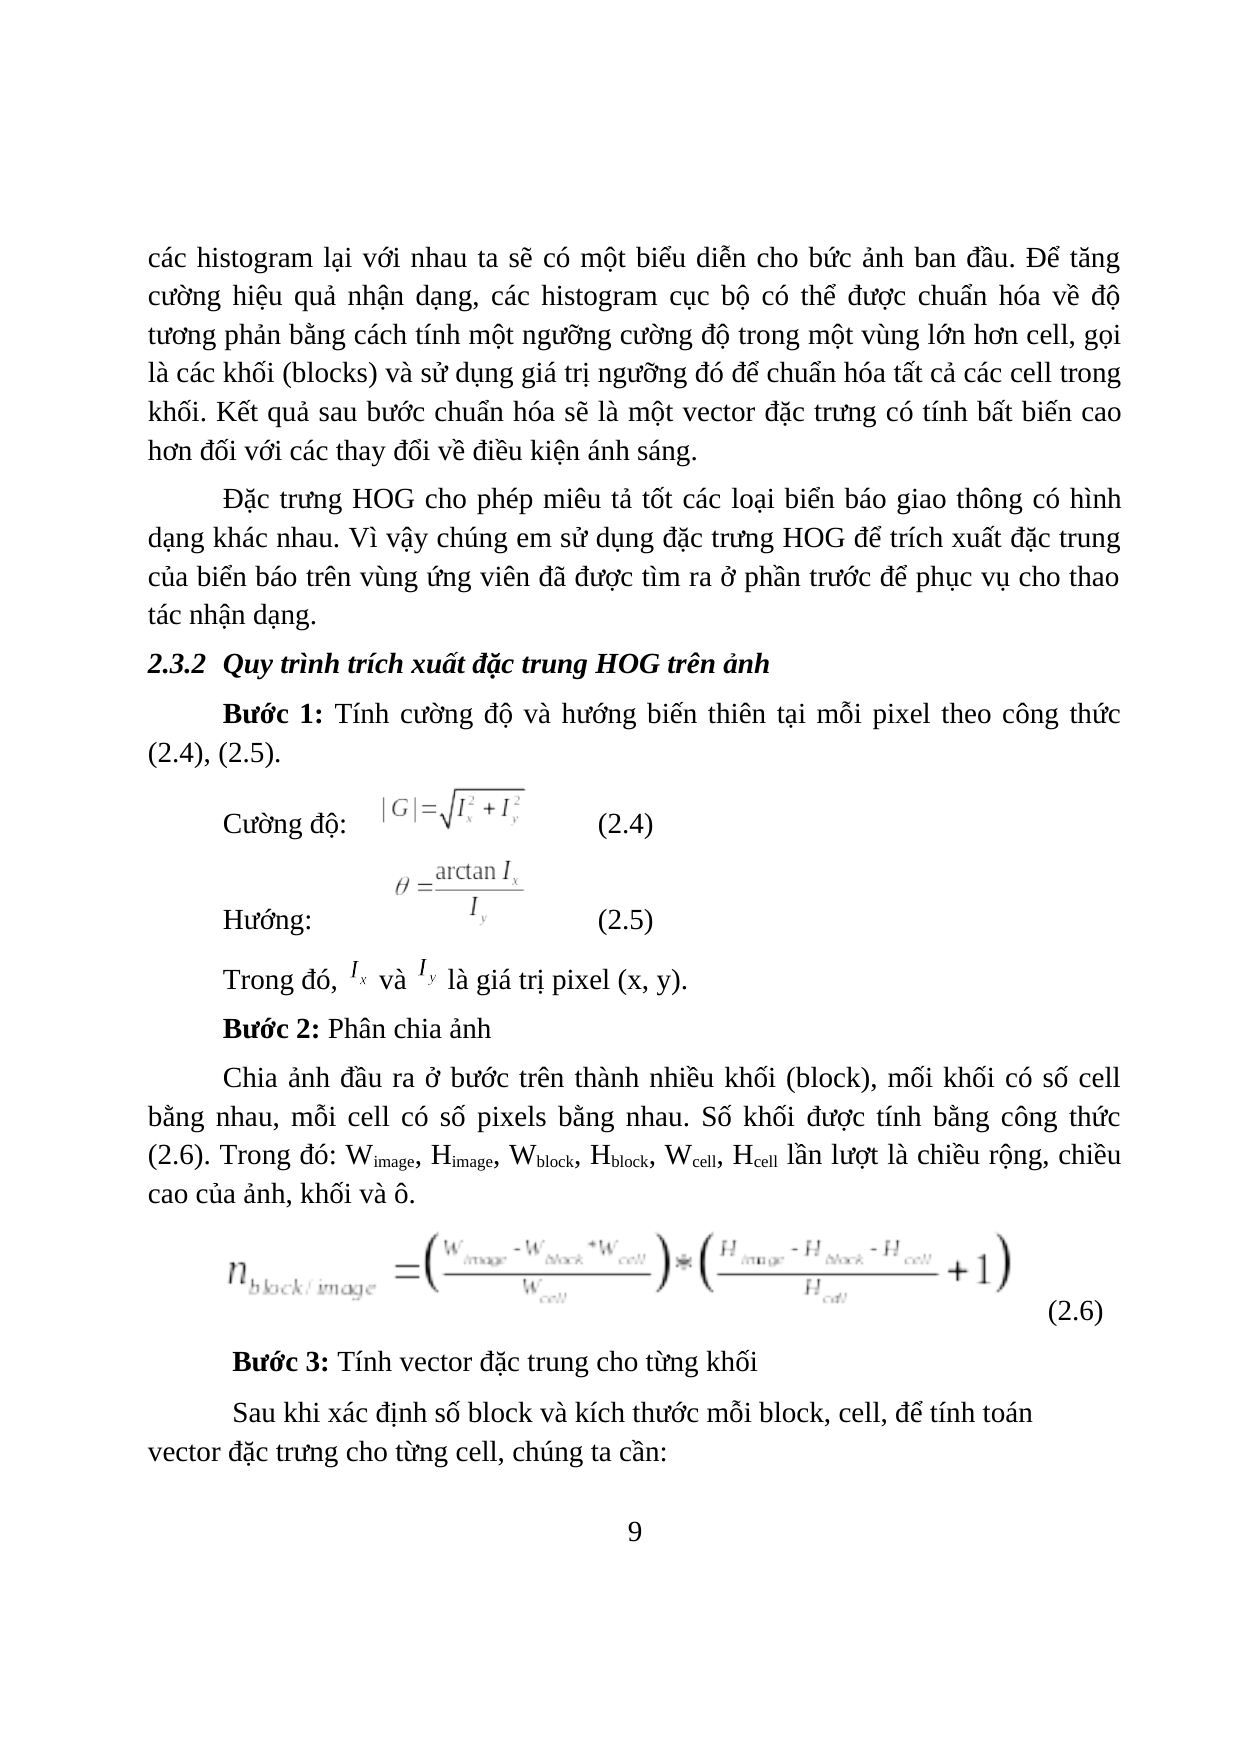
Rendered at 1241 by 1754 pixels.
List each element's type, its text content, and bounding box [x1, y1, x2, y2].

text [148, 240, 1122, 466]
text Bước 3: Tính vector đặc trung cho từng khối [148, 1344, 1107, 1378]
subtitle Quy trình trích xuất đặc trung HOG trên ảnh [148, 646, 1122, 680]
text Sau khi xác định số block và kích thước mỗi block, cell, để tính toán vector đặc trưng cho từng cell, chúng ta cần: [148, 1395, 1107, 1467]
text Bước 2: Phân chia ảnh [148, 1011, 1122, 1045]
text Hướng: (2.5) [148, 856, 1122, 935]
text (2.6) [148, 1225, 1122, 1327]
text Chia ảnh đầu ra ở bước trên thành nhiều khối (block), mối khối có số cell bằng nhau, mỗi cell có số pixels bằng nhau. Số khối được tính bằng công thức (2.6). Trong đó: Wimage, Himage, Wblock, Hblock, Wcell, Hcell lần lượt là chiều rộng, chiều cao của ảnh, khối và ô. [148, 1060, 1122, 1209]
text Đặc trưng HOG cho phép miêu tả tốt các loại biển báo giao thông có hình dạng khác nhau. Vì vậy chúng em sử dụng đặc trưng HOG để trích xuất đặc trung của biển báo trên vùng ứng viên đã được tìm ra ở phần trước để phục vụ cho thao tác nhận dạng. [148, 482, 1122, 631]
text Trong đó, và là giá trị pixel (x, y). [148, 951, 1122, 996]
text Cường độ: (2.4) [148, 784, 1122, 840]
text Bước 1: Tính cường độ và hướng biến thiên tại mỗi pixel theo công thức (2.4), (2.5). [148, 696, 1122, 768]
